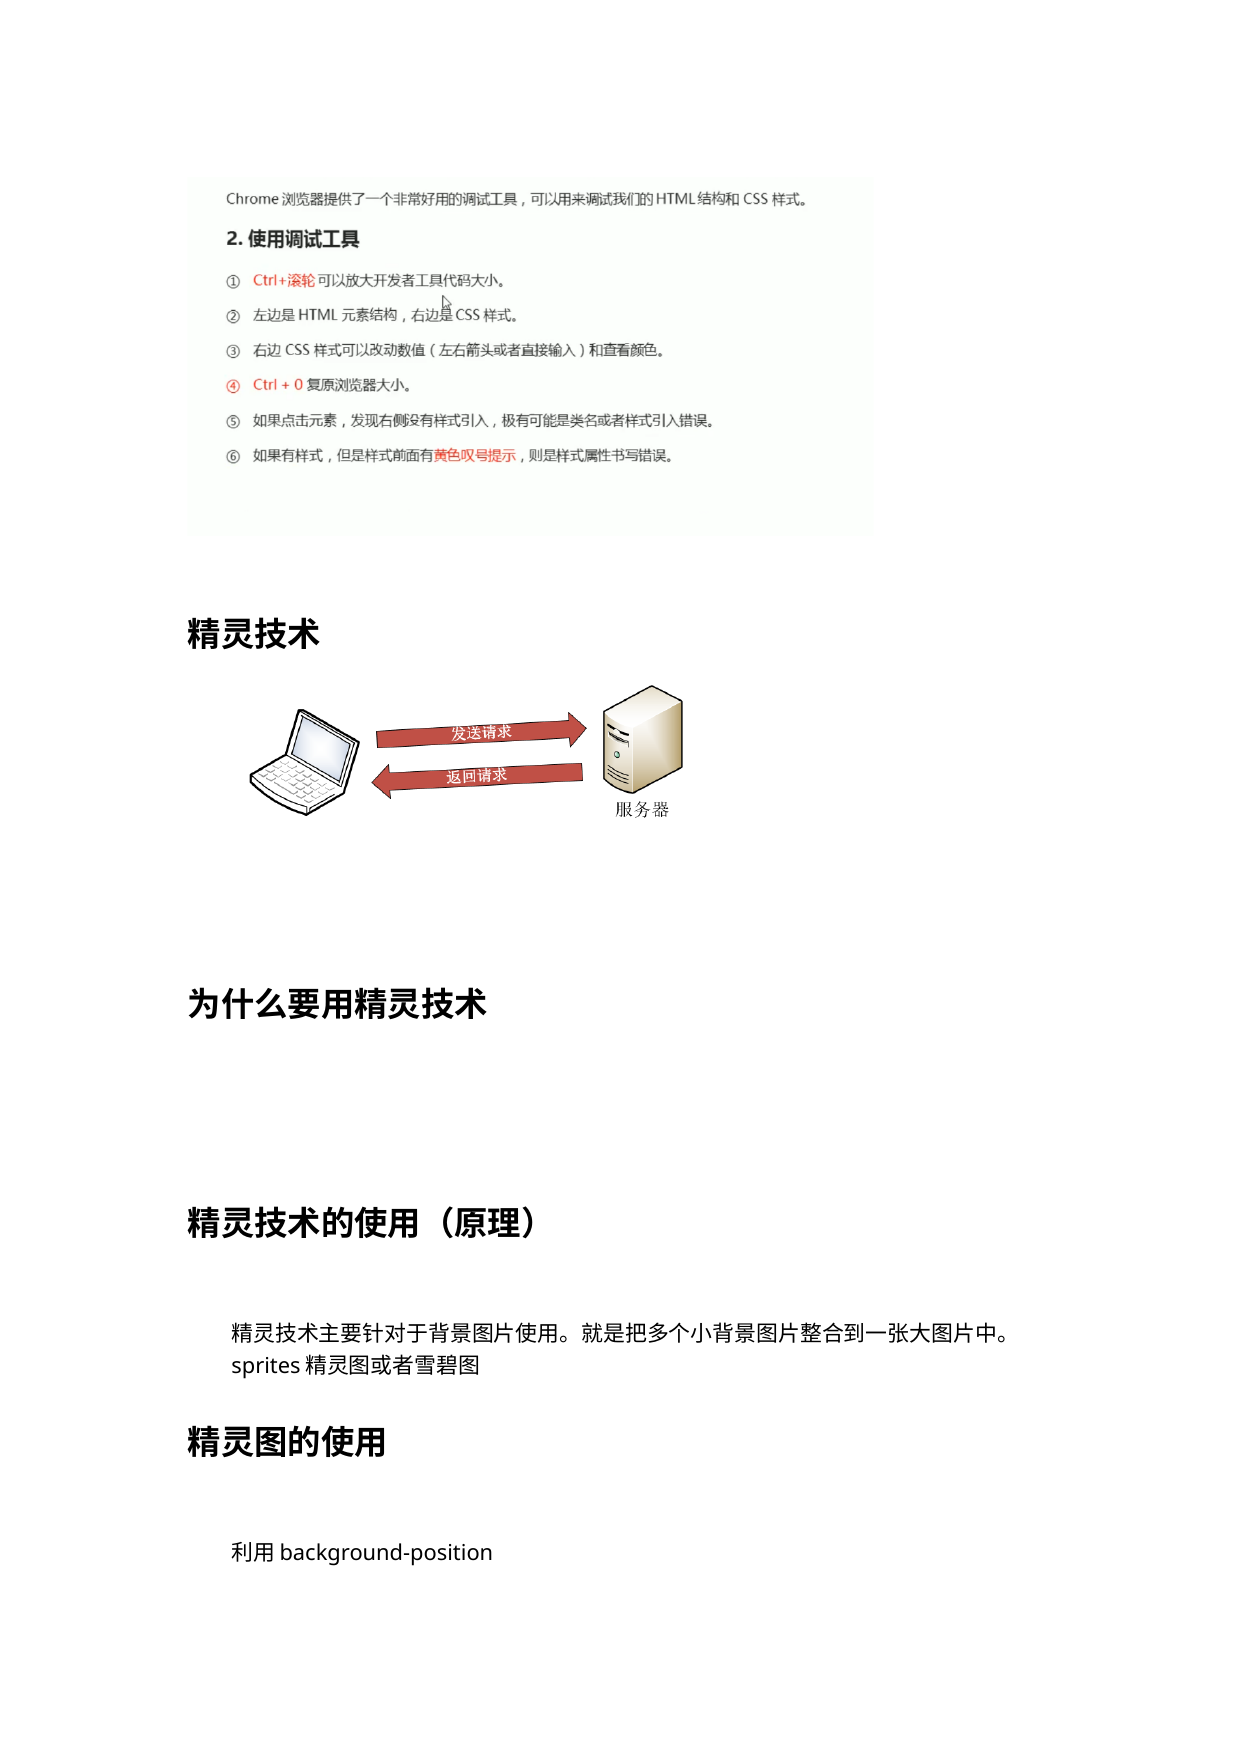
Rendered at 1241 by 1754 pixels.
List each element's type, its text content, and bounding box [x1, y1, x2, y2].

text 精灵技术主要针对于背景图片使用。就是把多个小背景图片整合到一张大图片中。 [187, 1315, 1053, 1348]
text 利用background-position [187, 1535, 1053, 1567]
picture [187, 177, 874, 536]
picture [245, 669, 688, 830]
subtitle 为什么要用精灵技术 [187, 727, 1053, 1034]
subtitle 精灵图的使用 [187, 1407, 1053, 1472]
text sprites精灵图或者雪碧图 [187, 1348, 1053, 1380]
subtitle 精灵技术的使用（原理） [187, 1188, 1053, 1253]
